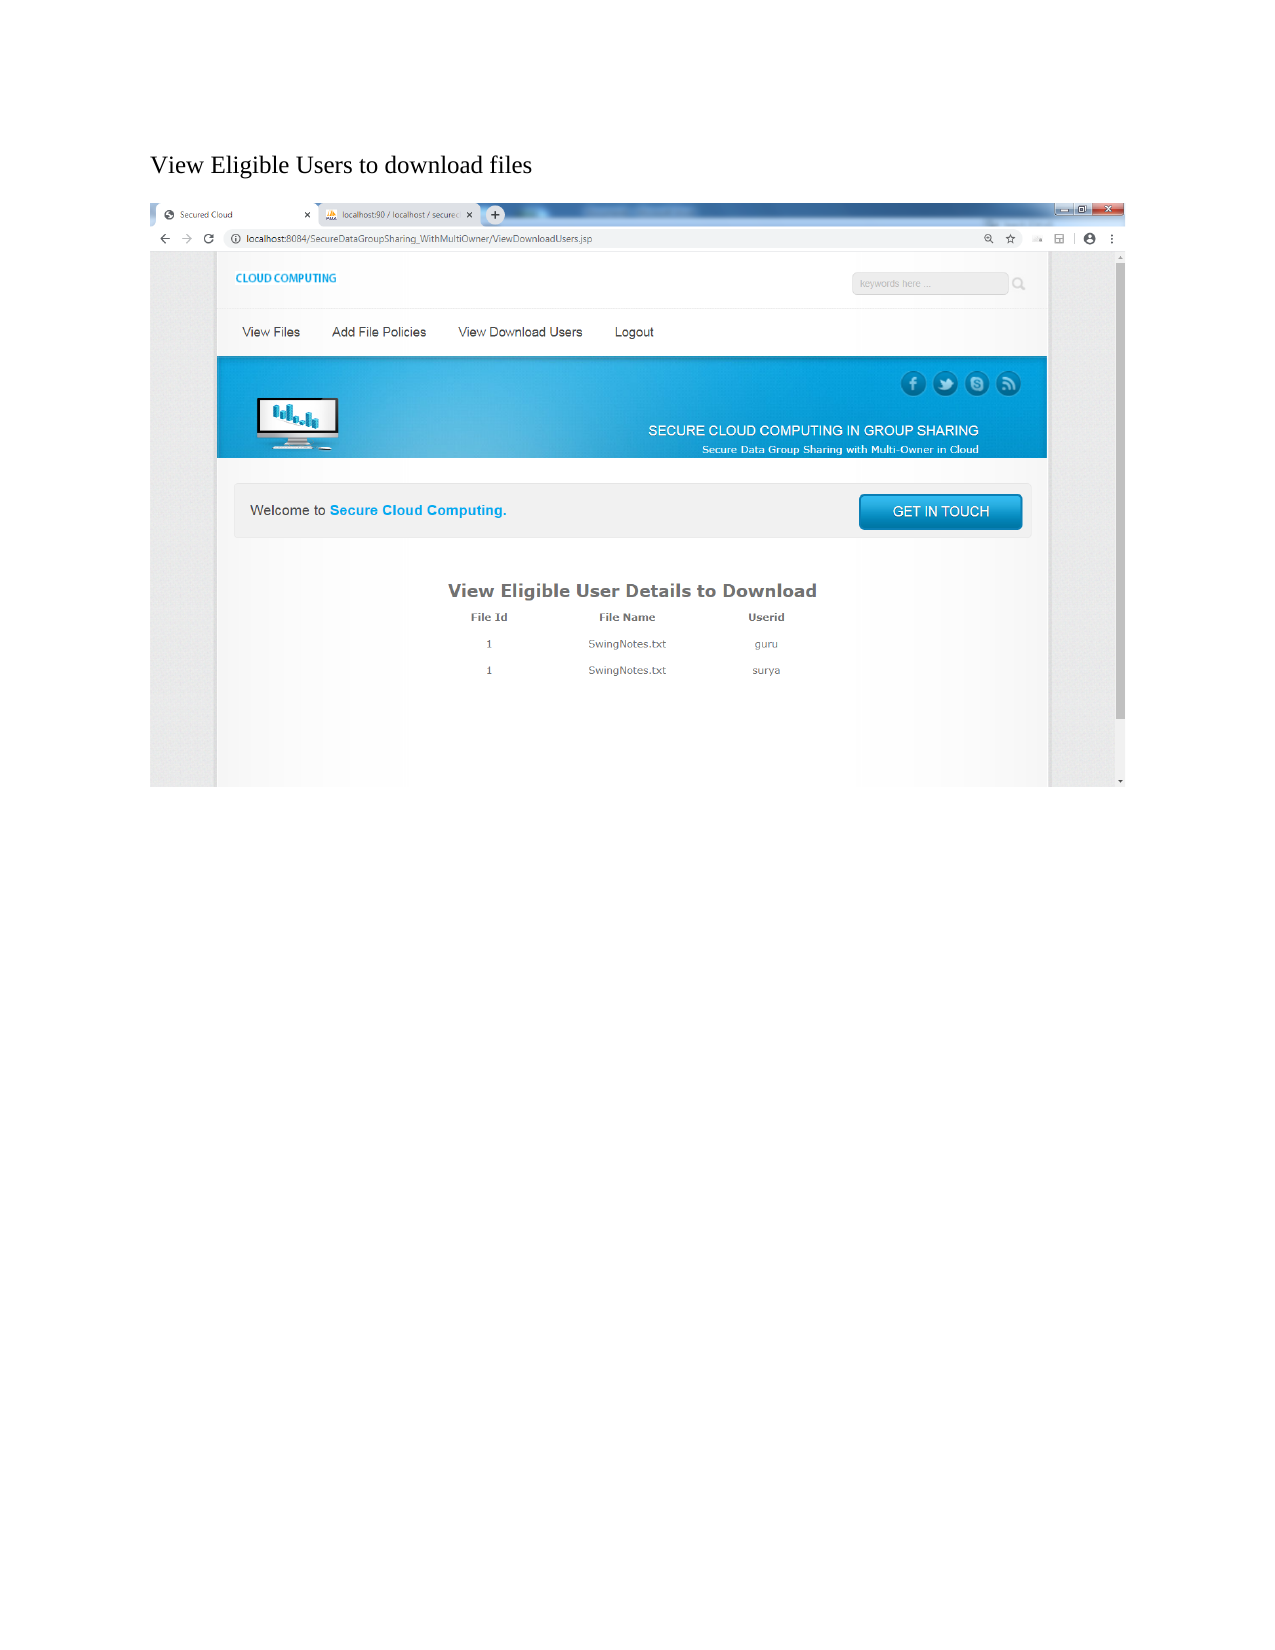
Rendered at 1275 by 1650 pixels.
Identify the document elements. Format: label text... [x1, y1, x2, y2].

text View Eligible Users to download files [150, 150, 1125, 179]
picture [150, 203, 1125, 787]
